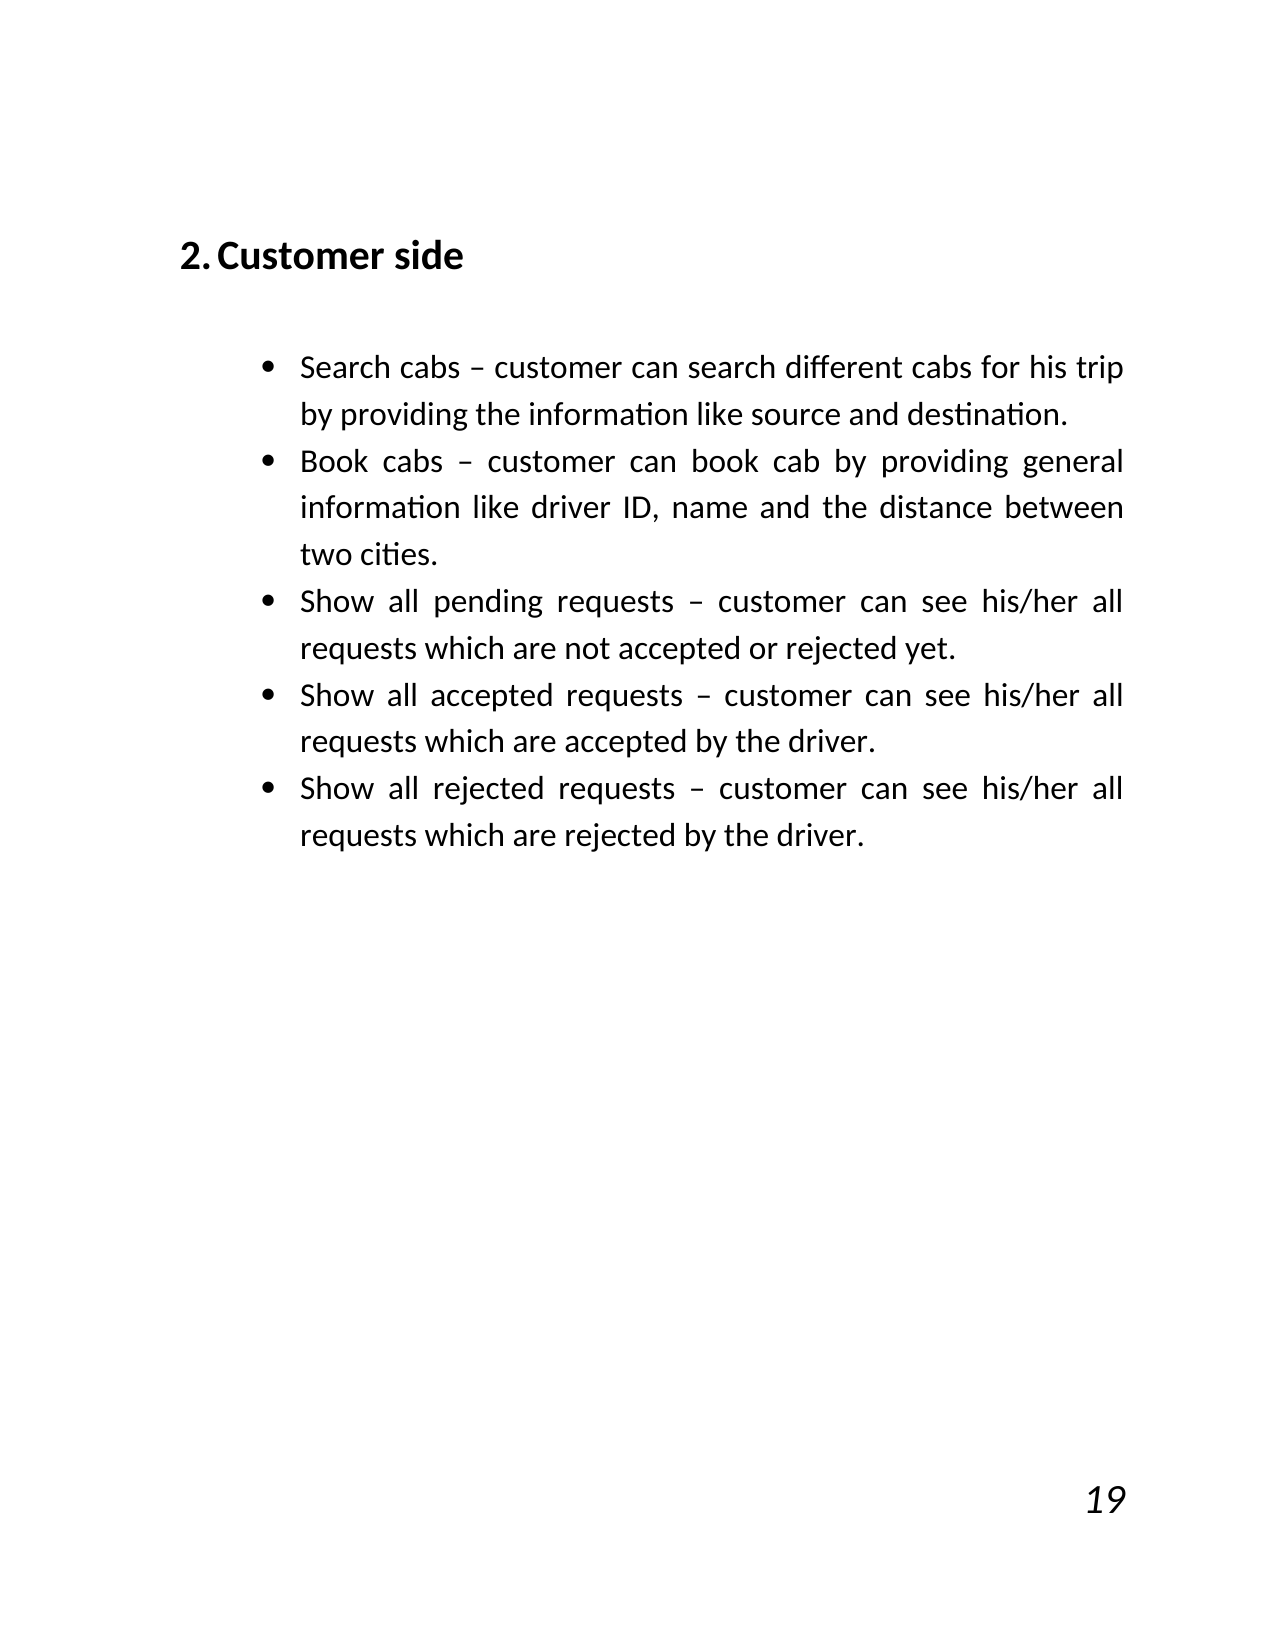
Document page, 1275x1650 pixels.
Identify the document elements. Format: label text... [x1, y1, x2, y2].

list Show all rejected requests – customer can see his/her all requests which are rejected by the driver. [262, 767, 1125, 854]
list Search cabs – customer can search different cabs for his trip by providing the information like source and destination. [262, 346, 1125, 434]
list Show all accepted requests – customer can see his/her all requests which are accepted by the driver. [262, 673, 1125, 761]
list Book cabs – customer can book cab by providing general information like driver ID, name and the distance between two cities. [262, 440, 1125, 574]
list Customer side [179, 229, 1125, 280]
list Show all pending requests – customer can see his/her all requests which are not accepted or rejected yet. [262, 580, 1125, 667]
